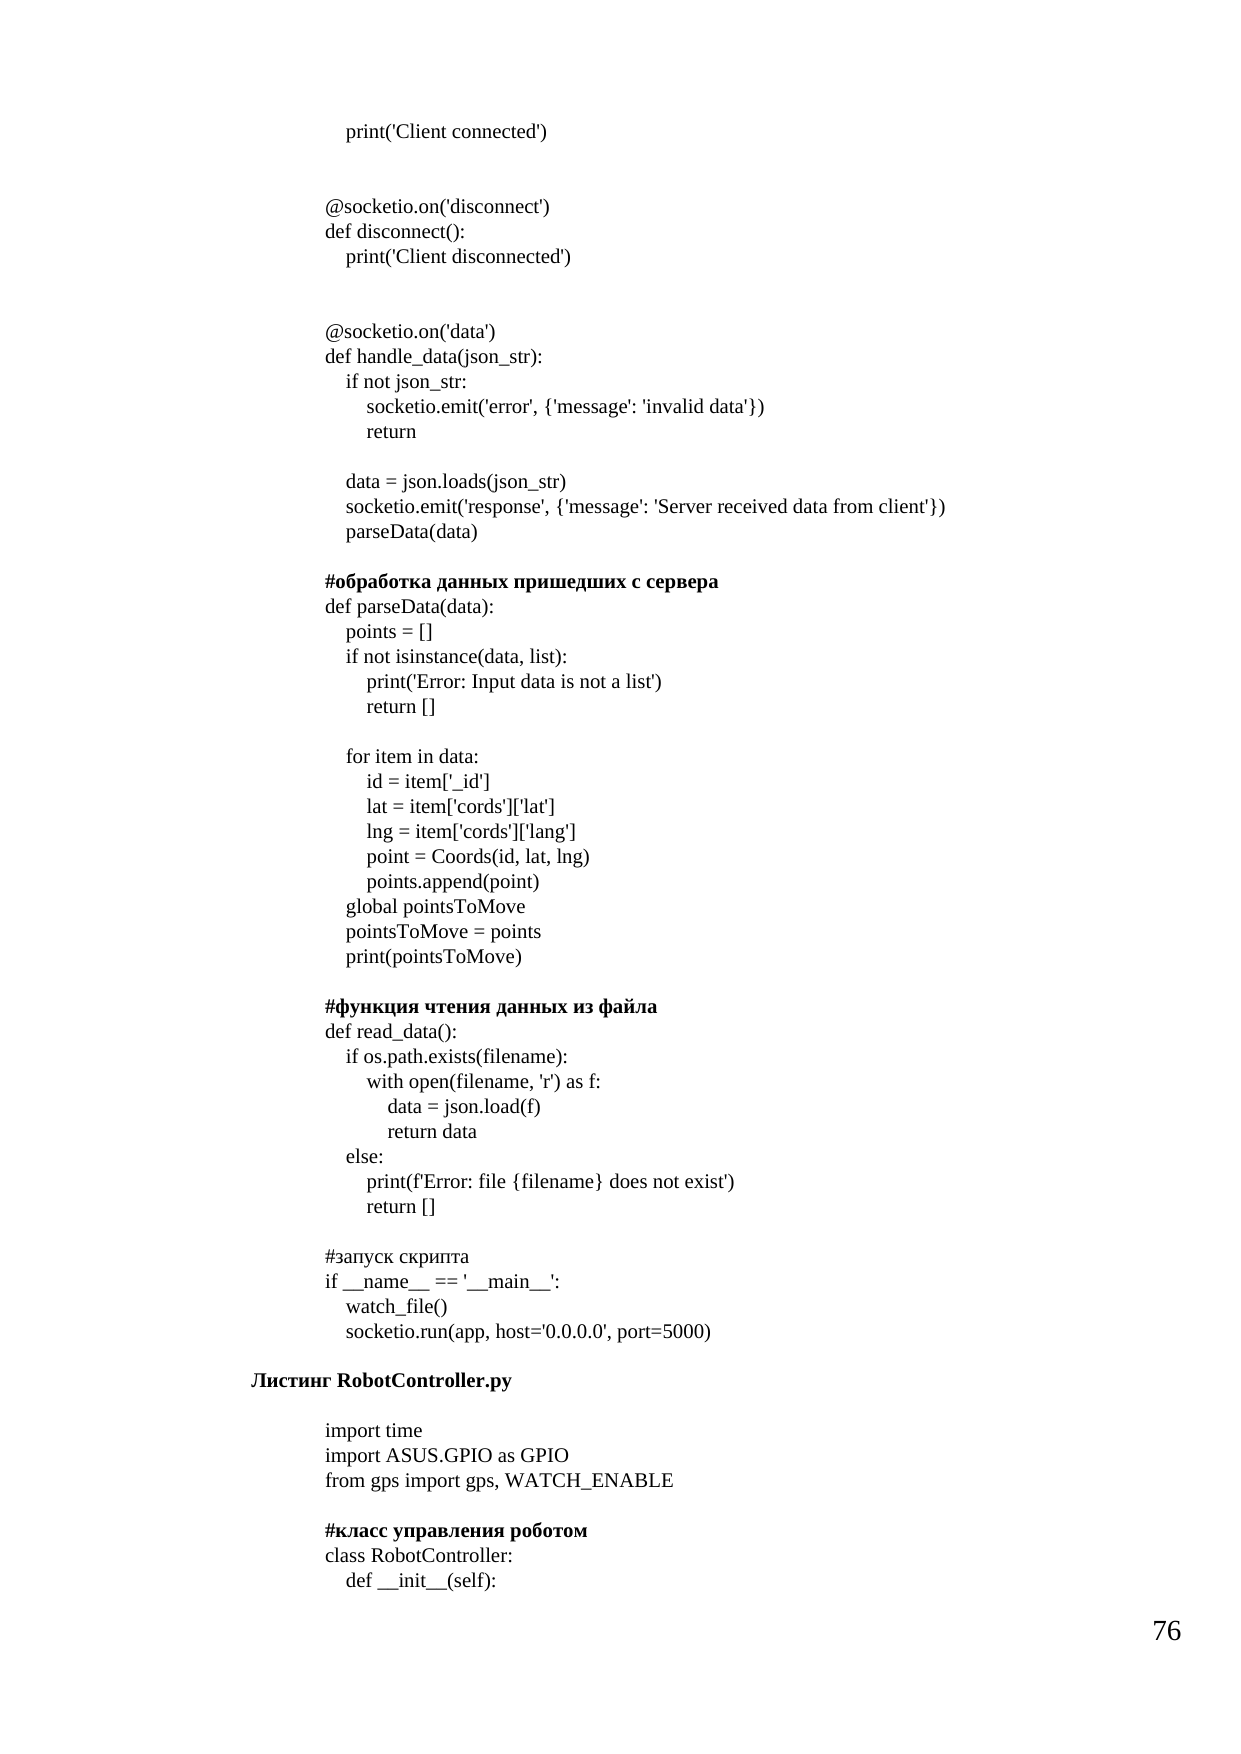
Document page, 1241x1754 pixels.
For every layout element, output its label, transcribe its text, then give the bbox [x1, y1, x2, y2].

text parseData(data) [251, 518, 1181, 543]
text print('Client connected') [251, 118, 1181, 143]
text global pointsToMove [251, 893, 1181, 918]
text return [251, 418, 1181, 443]
text with open(filename, 'r') as f: [251, 1068, 1181, 1093]
text def disconnect(): [251, 218, 1181, 243]
text class RobotController: [251, 1542, 1181, 1567]
text id = item['_id'] [251, 768, 1181, 793]
text pointsToMove = points [251, 918, 1181, 943]
text #функция чтения данных из файла [251, 993, 1181, 1018]
text #класс управления роботом [251, 1517, 1181, 1542]
text Листинг RobotController.py [177, 1368, 1181, 1392]
text socketio.emit('error', {'message': 'invalid data'}) [251, 393, 1181, 418]
text print(pointsToMove) [251, 943, 1181, 968]
text print('Client disconnected') [251, 243, 1181, 268]
text socketio.emit('response', {'message': 'Server received data from client'}) [251, 493, 1181, 518]
text if __name__ == '__main__': [251, 1268, 1181, 1293]
text else: [251, 1143, 1181, 1168]
text point = Coords(id, lat, lng) [251, 843, 1181, 868]
text #обработка данных пришедших с сервера [251, 568, 1181, 593]
text return data [251, 1118, 1181, 1143]
text for item in data: [251, 743, 1181, 768]
text return [] [251, 1193, 1181, 1218]
text import ASUS.GPIO as GPIO [251, 1442, 1181, 1467]
text return [] [251, 693, 1181, 718]
text watch_file() [251, 1293, 1181, 1318]
text points.append(point) [251, 868, 1181, 893]
text lng = item['cords']['lang'] [251, 818, 1181, 843]
text def __init__(self): [251, 1567, 1181, 1592]
text def parseData(data): [251, 593, 1181, 618]
text socketio.run(app, host='0.0.0.0', port=5000) [251, 1318, 1181, 1343]
text data = json.load(f) [251, 1093, 1181, 1118]
text lat = item['cords']['lat'] [251, 793, 1181, 818]
text @socketio.on('disconnect') [251, 193, 1181, 218]
text def handle_data(json_str): [251, 343, 1181, 368]
text data = json.loads(json_str) [251, 468, 1181, 493]
text import time [251, 1417, 1181, 1442]
text if os.path.exists(filename): [251, 1043, 1181, 1068]
text if not isinstance(data, list): [251, 643, 1181, 668]
text @socketio.on('data') [251, 318, 1181, 343]
text print('Error: Input data is not a list') [251, 668, 1181, 693]
text #запуск скрипта [251, 1243, 1181, 1268]
text def read_data(): [251, 1018, 1181, 1043]
text points = [] [251, 618, 1181, 643]
text print(f'Error: file {filename} does not exist') [251, 1168, 1181, 1193]
text from gps import gps, WATCH_ENABLE [251, 1467, 1181, 1492]
text if not json_str: [251, 368, 1181, 393]
